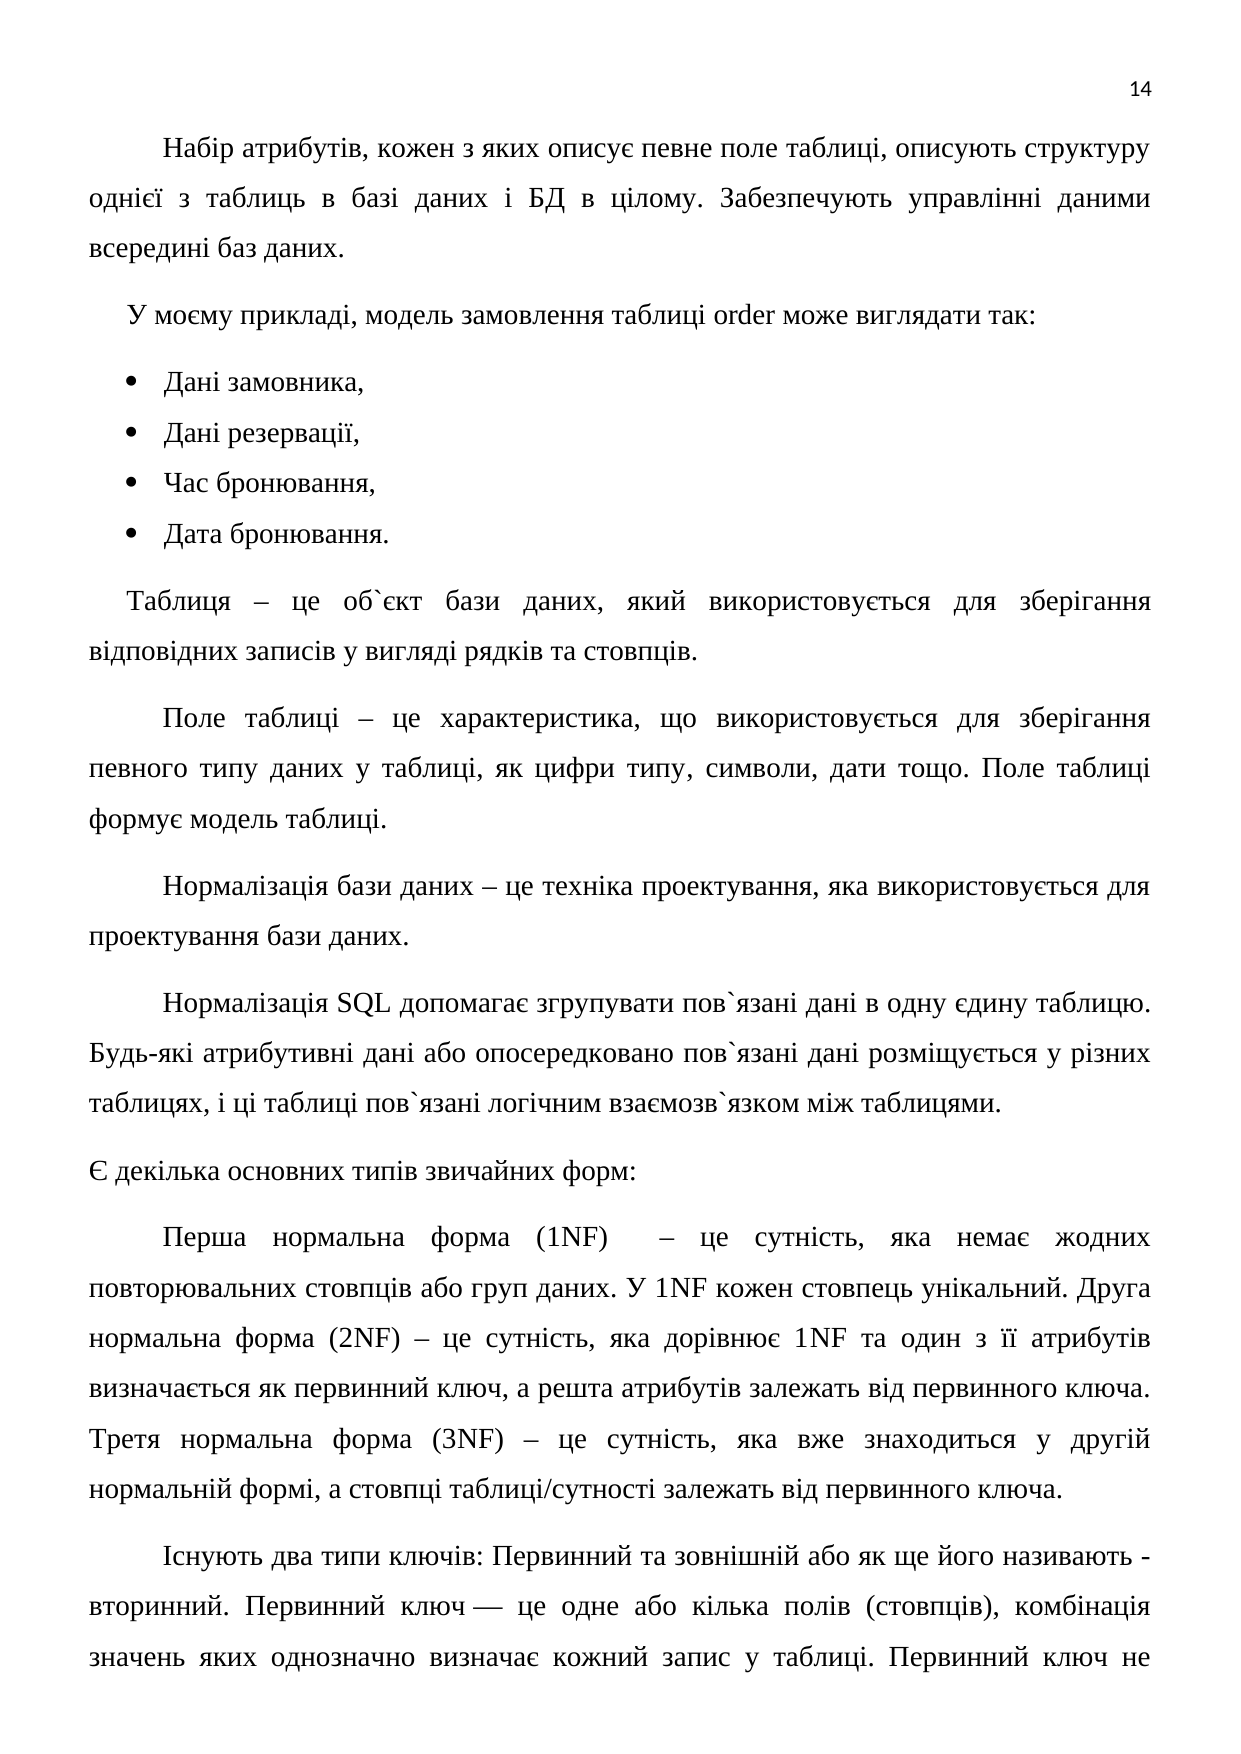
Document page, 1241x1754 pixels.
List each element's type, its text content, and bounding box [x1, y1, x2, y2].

text Таблиця – це об`єкт бази даних, який використовується для зберігання відповідних записів у вигляді рядків та стовпців. [89, 583, 1152, 667]
list Час бронювання, [126, 465, 1152, 499]
list Дані замовника, [126, 364, 1152, 398]
text Нормалізація SQL допомагає згрупувати пов`язані дані в одну єдину таблицю. Будь-які атрибутивні дані або опосередковано пов`язані дані розміщується у різних таблицях, і ці таблиці пов`язані логічним взаємозв`язком між таблицями. [89, 985, 1152, 1119]
text Поле таблиці – це характеристика, що використовується для зберігання певного типу даних у таблиці, як цифри типу, символи, дати тощо. Поле таблиці формує модель таблиці. [89, 700, 1152, 834]
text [89, 1538, 1152, 1672]
text Перша нормальна форма (1NF) – це сутність, яка немає жодних повторювальних стовпців або груп даних. У 1NF кожен стовпець унікальний. Друга нормальна форма (2NF) – це сутність, яка дорівнює 1NF та один з її атрибутів визначається як первинний ключ, а решта атрибутів залежать від первинного ключа. Третя нормальна форма (3NF) – це сутність, яка вже знаходиться у другій нормальній формі, а стовпці таблиці/сутності залежать від первинного ключа. [89, 1219, 1152, 1505]
list Дані резервації, [126, 415, 1152, 448]
text У моєму прикладі, модель замовлення таблиці order може виглядати так: [89, 297, 1152, 331]
text Є декілька основних типів звичайних форм: [89, 1153, 1152, 1186]
list Дата бронювання. [126, 516, 1152, 549]
text Нормалізація бази даних – це техніка проектування, яка використовується для проектування бази даних. [89, 868, 1152, 952]
text Набір атрибутів, кожен з яких описує певне поле таблиці, описують структуру однієї з таблиць в базі даних і БД в цілому. Забезпечують управлінні даними всередині баз даних. [89, 130, 1152, 264]
